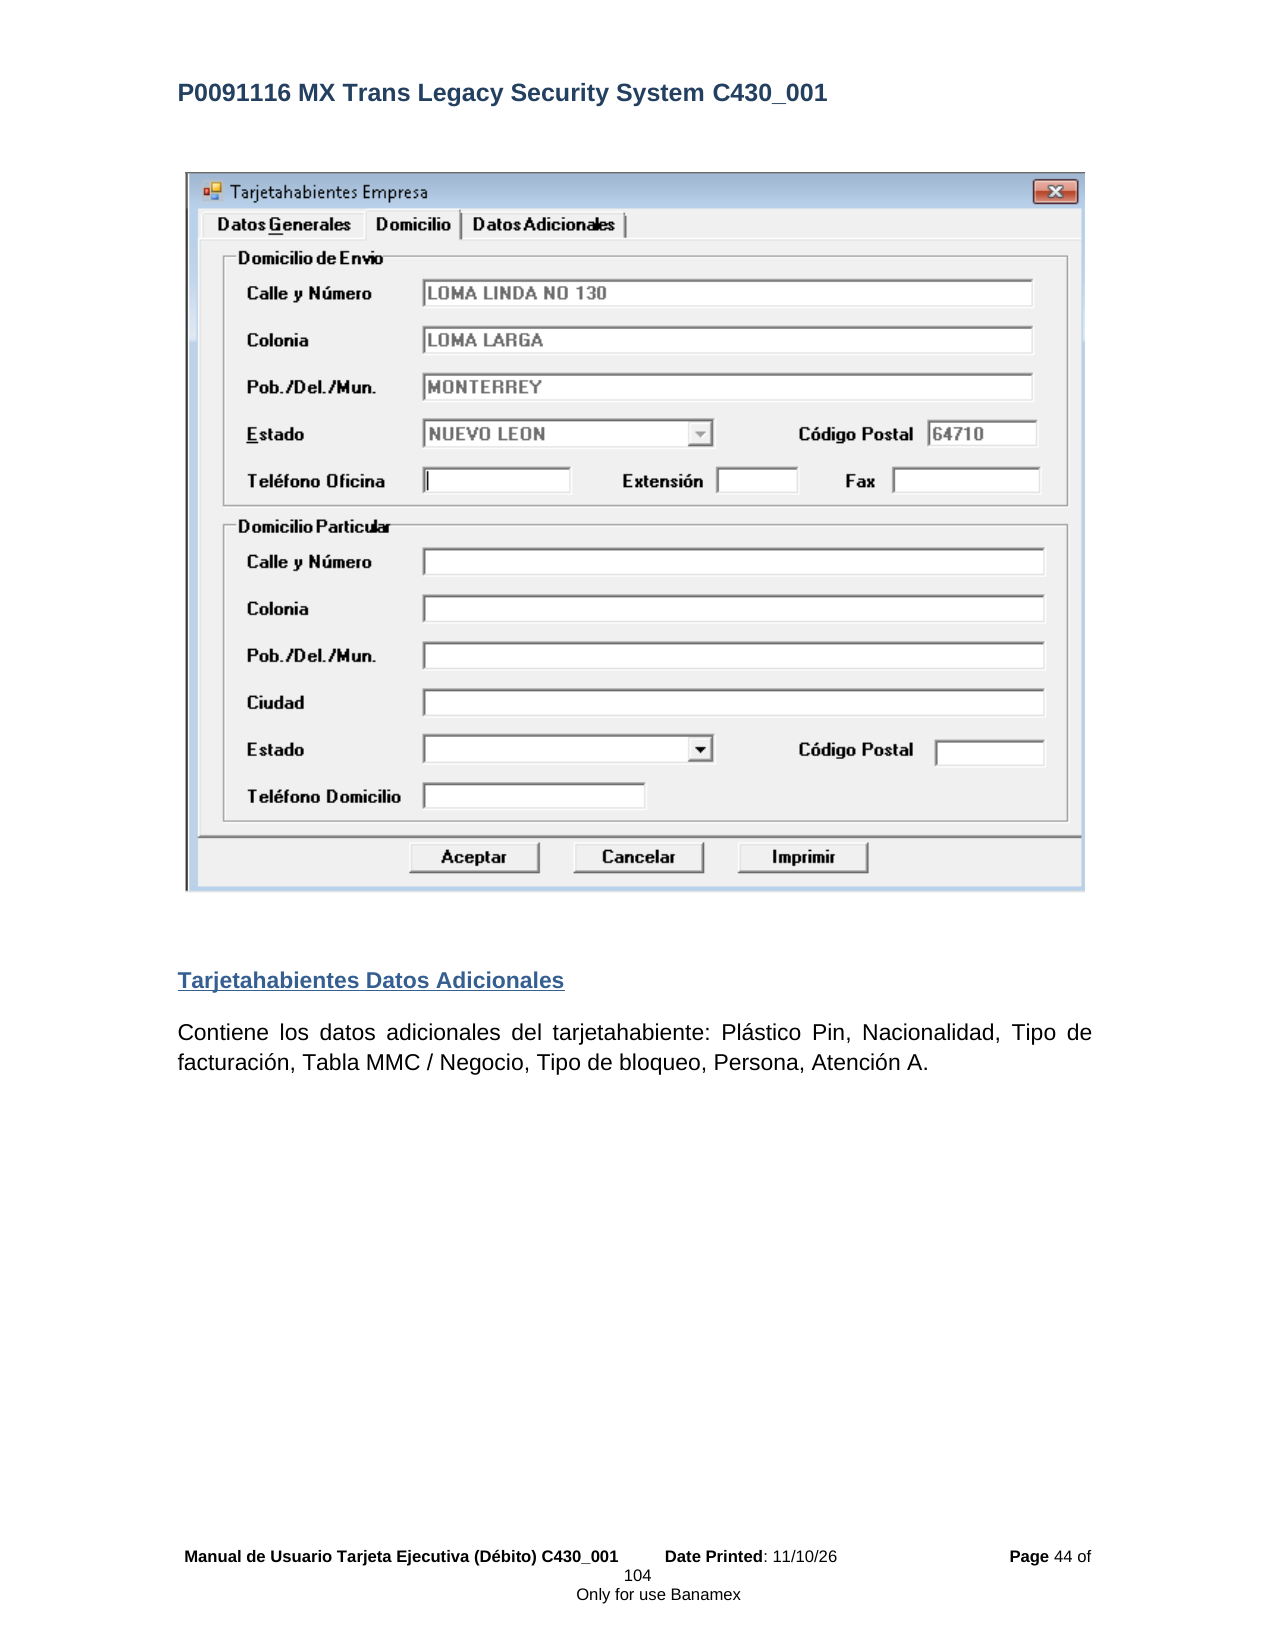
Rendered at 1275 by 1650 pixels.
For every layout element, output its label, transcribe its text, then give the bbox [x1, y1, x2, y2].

text Tarjetahabientes Datos Adicionales [177, 967, 1093, 994]
picture [185, 172, 1085, 894]
text Contiene los datos adicionales del tarjetahabiente: Plástico Pin, Nacionalidad, Tipo de facturación, Tabla MMC / Negocio, Tipo de bloqueo, Persona, Atención A. [177, 1018, 1093, 1075]
